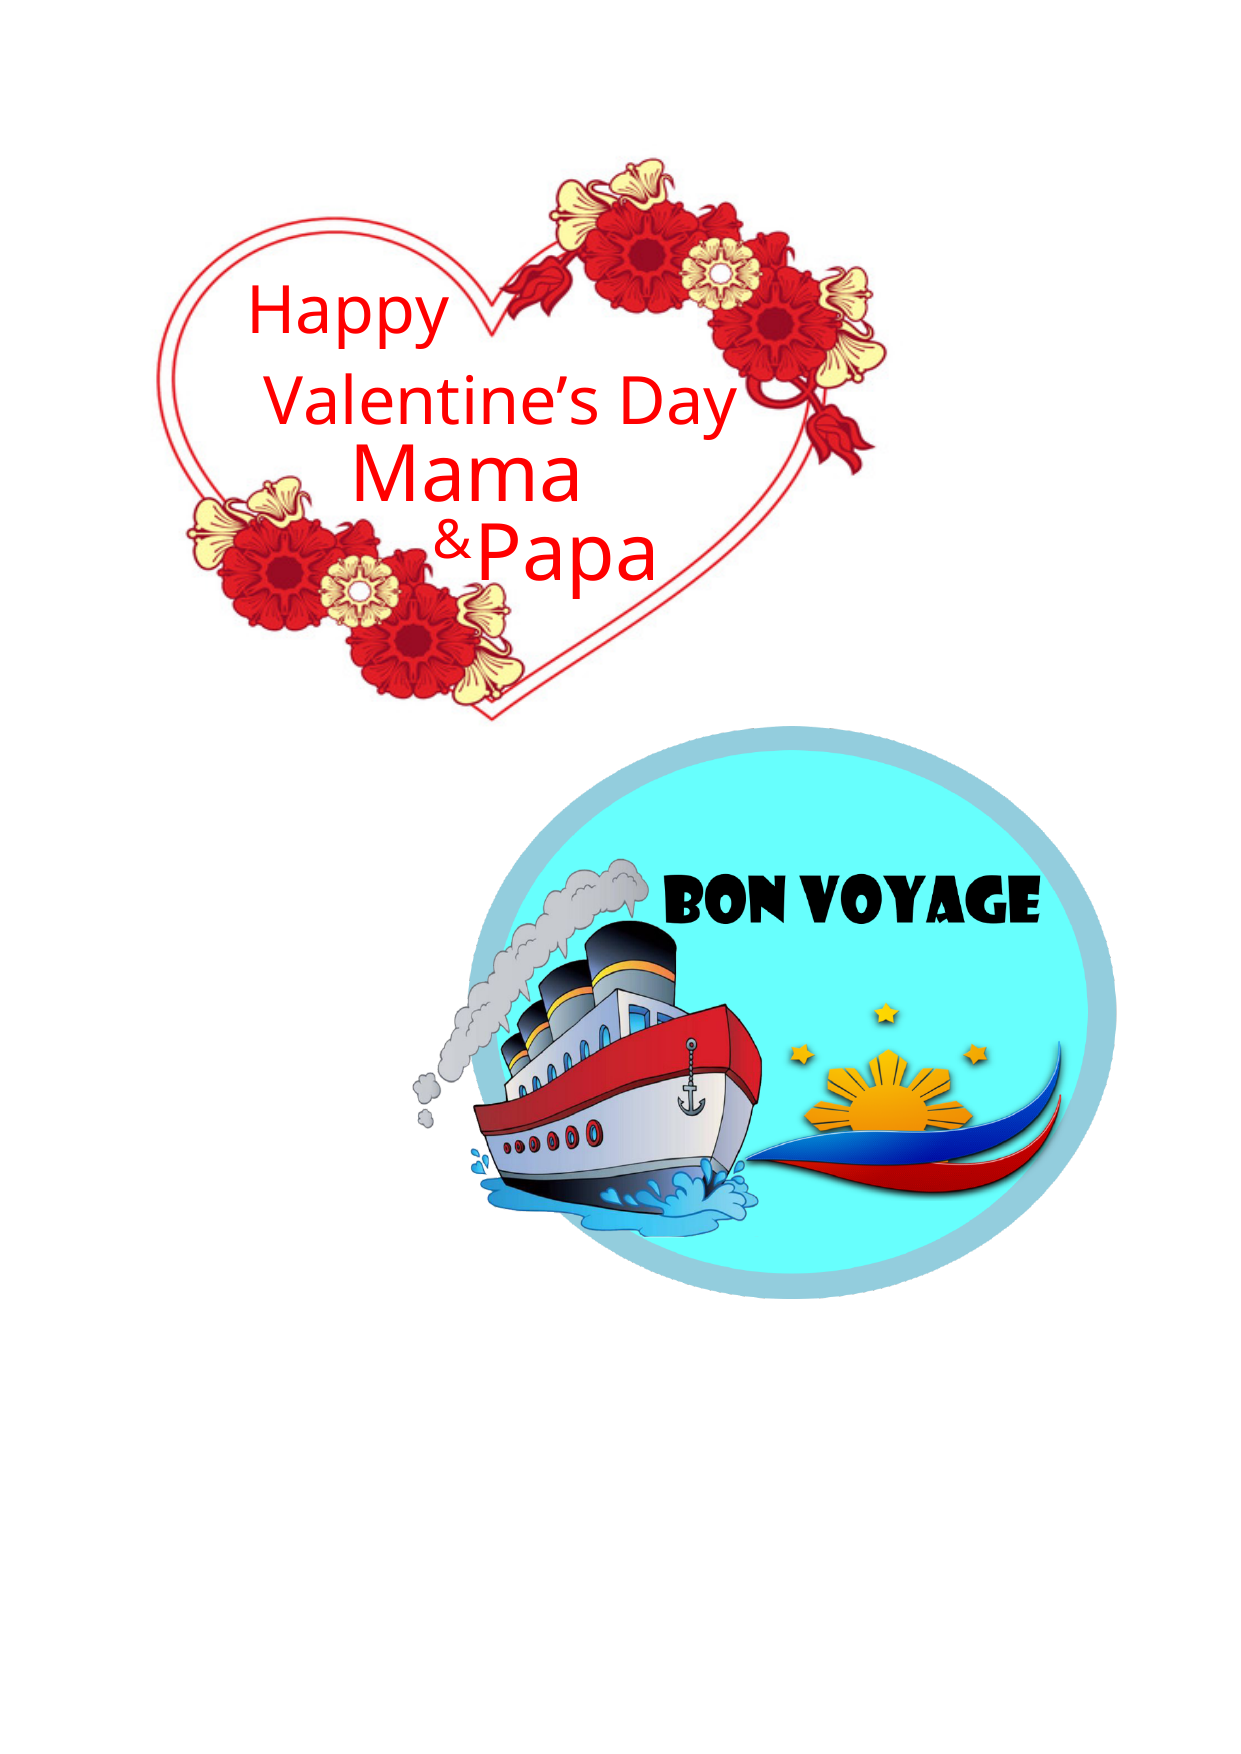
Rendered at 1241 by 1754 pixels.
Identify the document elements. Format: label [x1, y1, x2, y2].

picture [138, 144, 1187, 1299]
